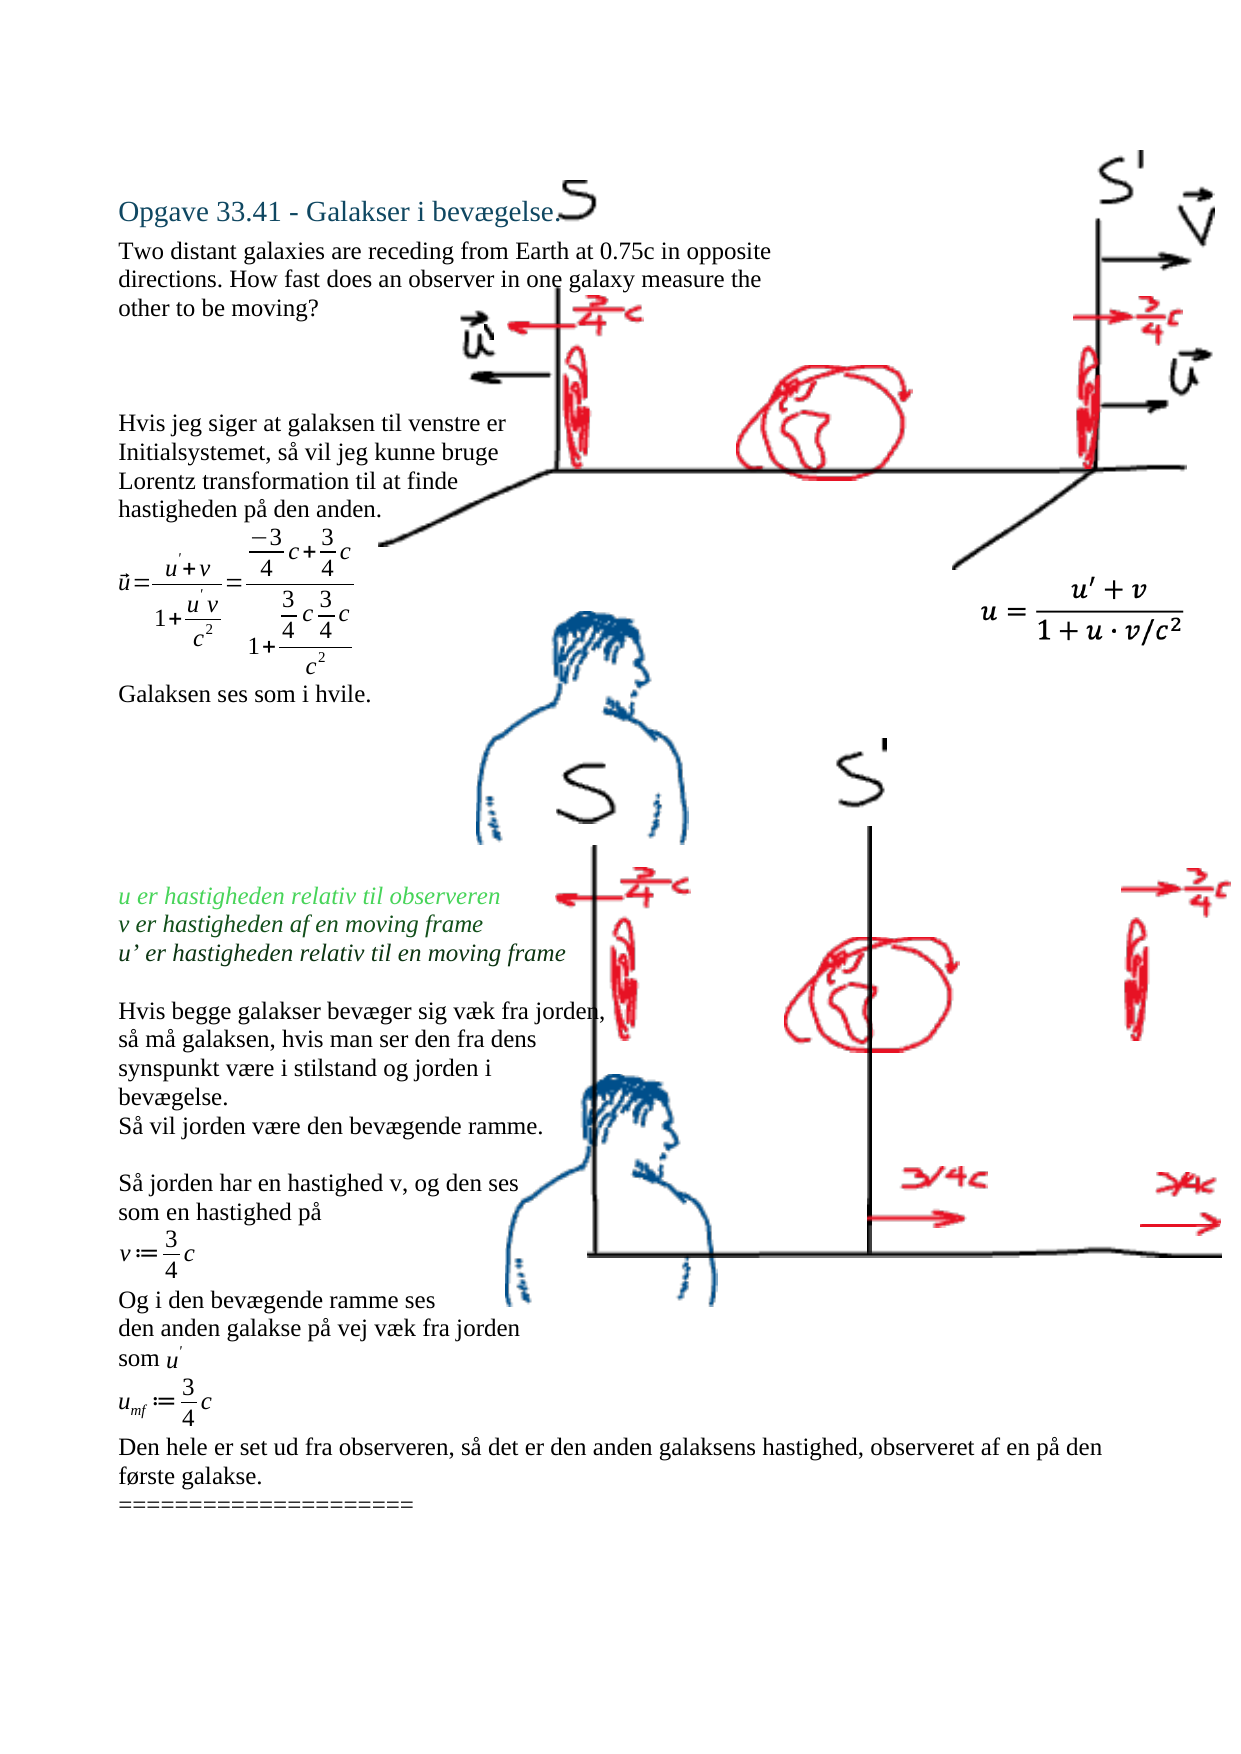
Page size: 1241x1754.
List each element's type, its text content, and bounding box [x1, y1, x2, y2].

text u er hastigheden relativ til observeren [118, 881, 555, 909]
text Hvis begge galakser bevæger sig væk fra jorden, så må galaksen, hvis man ser den fra dens synspunkt være i stilstand og jorden i bevægelse. [118, 996, 587, 1111]
picture [378, 150, 1215, 650]
subtitle Opgave 33.41 - Galakser i bevægelse. [118, 194, 378, 227]
text Hvis jeg siger at galaksen til venstre er Initialsystemet, så vil jeg kunne bruge Lorentz transformation til at finde hastigheden på den anden. [118, 408, 378, 523]
text Så jorden har en hastighed v, og den ses som en hastighed på Og i den bevægende ramme ses den anden galakse på vej væk fra jorden som [118, 1168, 1122, 1373]
text Two distant galaxies are receding from Earth at 0.75c in opposite [118, 236, 378, 264]
text other to be moving? [118, 293, 378, 322]
text Den hele er set ud fra observeren, så det er den anden galaksens hastighed, observeret af en på den første galakse. [118, 1432, 1122, 1490]
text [118, 1490, 1122, 1519]
text u’ er hastigheden relativ til en moving frame [118, 938, 555, 967]
text Galaksen ses som i hvile. [118, 523, 1122, 708]
picture [476, 611, 1231, 1307]
text directions. How fast does an observer in one galaxy measure the [118, 264, 378, 293]
text Så vil jorden være den bevægende ramme. [118, 1111, 505, 1139]
text v er hastigheden af en moving frame [118, 909, 555, 938]
